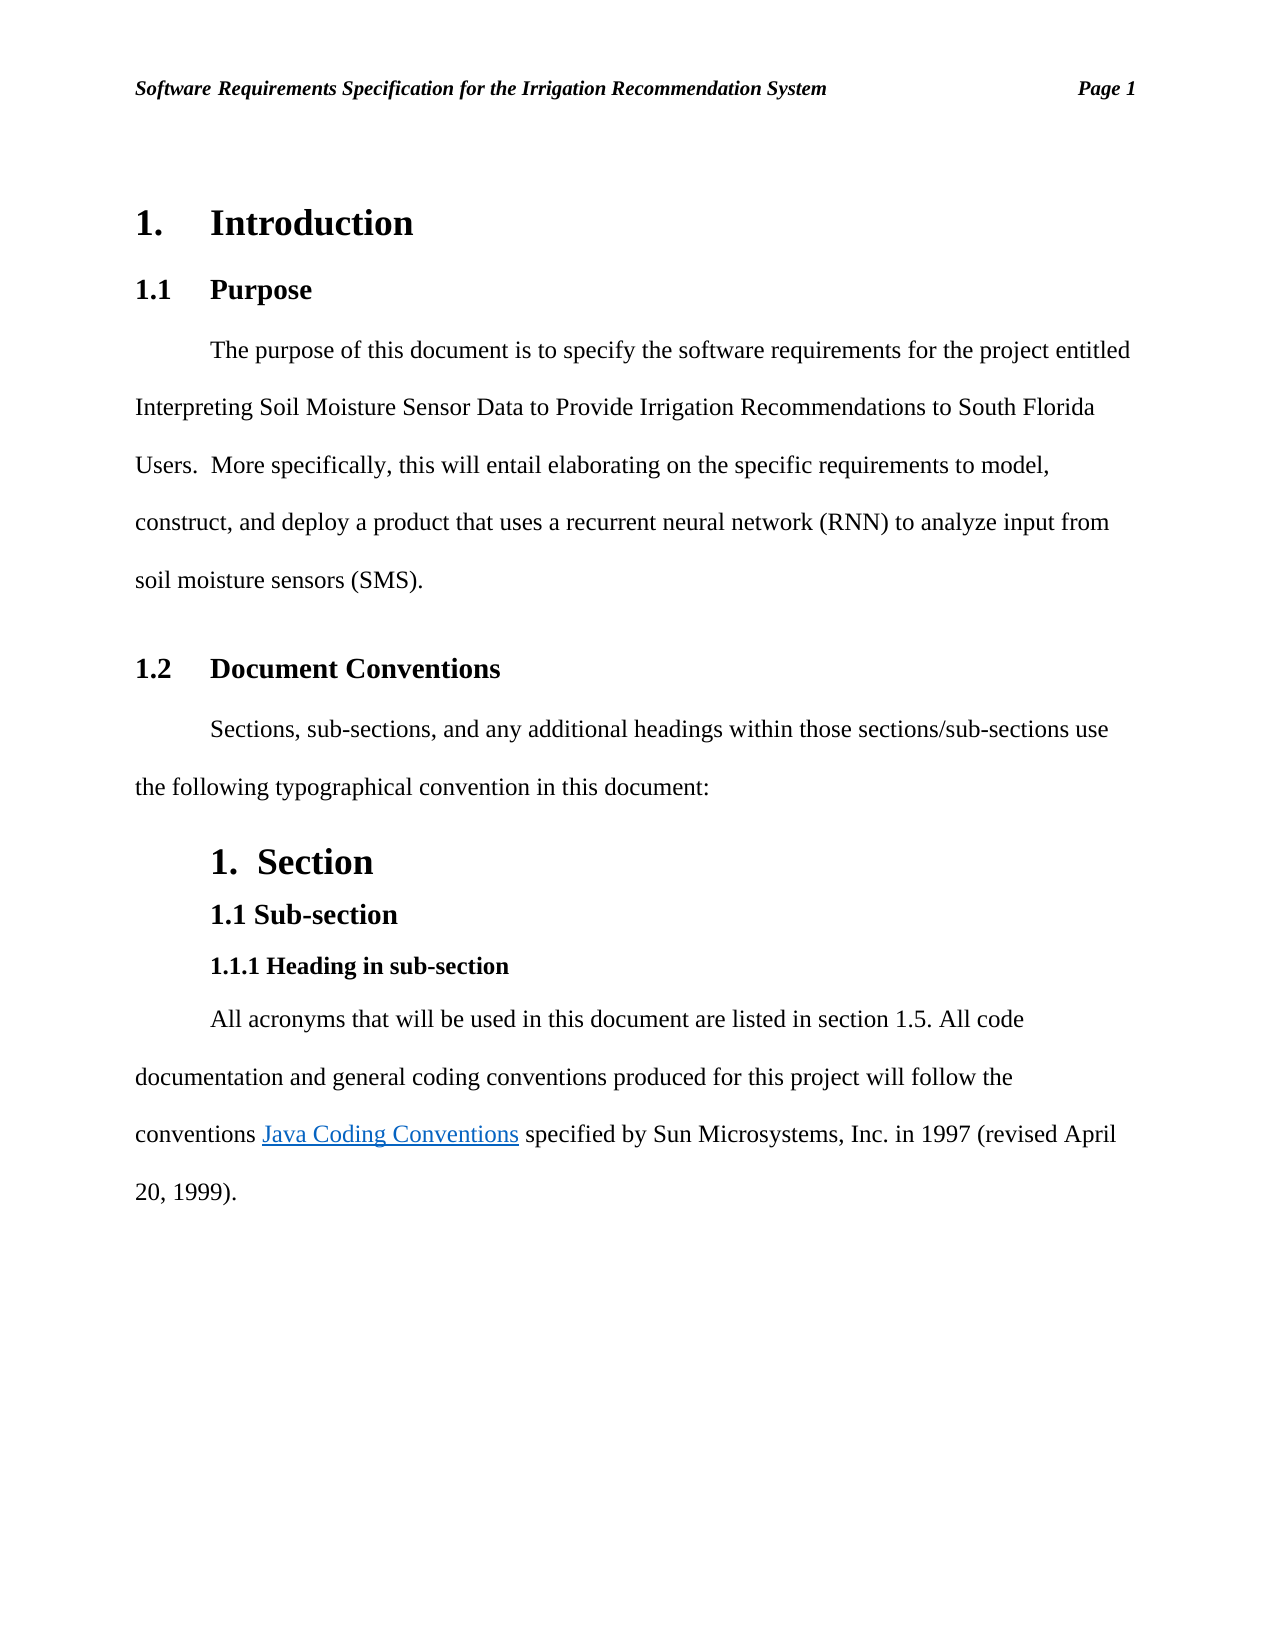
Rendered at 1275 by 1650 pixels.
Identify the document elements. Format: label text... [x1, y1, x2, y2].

text 1.1.1 Heading in sub-section [135, 954, 1140, 979]
text Sections, sub-sections, and any additional headings within those sections/sub-sections use the following typographical convention in this document: [135, 714, 1140, 801]
subtitle Document Conventions [135, 652, 1140, 685]
subtitle Purpose [135, 272, 1140, 306]
text 1.1 Sub-section [135, 904, 1140, 929]
subtitle Introduction [135, 200, 1140, 243]
text The purpose of this document is to specify the software requirements for the project entitled Interpreting Soil Moisture Sensor Data to Provide Irrigation Recommendations to South Florida Users. More specifically, this will entail elaborating on the specific requirements to model, construct, and deploy a product that uses a recurrent neural network (RNN) to analyze input from soil moisture sensors (SMS). [135, 335, 1140, 594]
text All acronyms that will be used in this document are listed in section 1.5. All code documentation and general coding conventions produced for this project will follow the conventions Java Coding Conventions specified by Sun Microsystems, Inc. in 1997 (revised April 20, 1999). [135, 1004, 1140, 1206]
text 1. Section [135, 854, 1140, 879]
